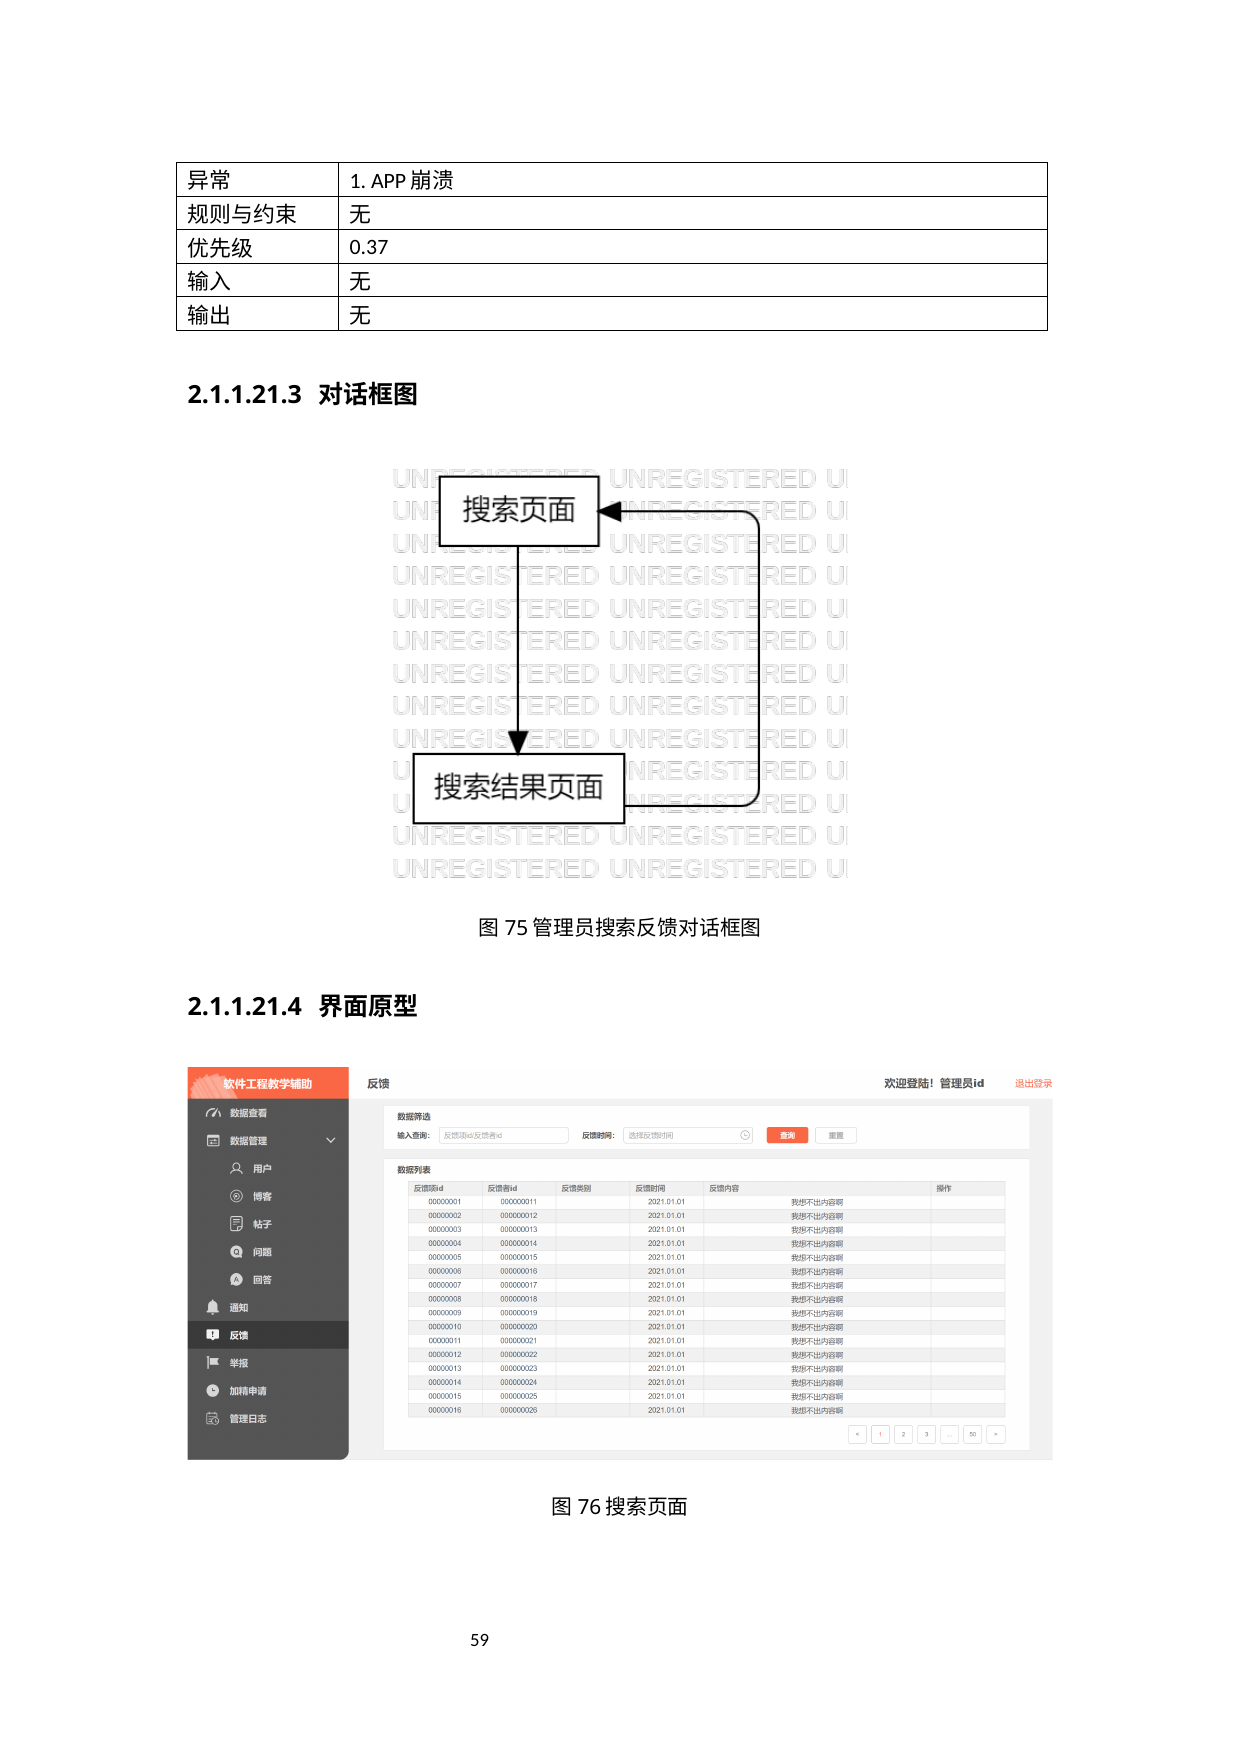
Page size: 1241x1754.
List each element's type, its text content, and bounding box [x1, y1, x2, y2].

picture [187, 1067, 1053, 1460]
table_cell 无 [339, 297, 1047, 330]
subtitle 界面原型 [187, 972, 1053, 1037]
subtitle 对话框图 [187, 360, 1053, 425]
table_cell 输入 [177, 264, 338, 296]
table_cell 规则与约束 [177, 197, 338, 229]
table_cell 输出 [177, 297, 338, 330]
table_cell 无 [339, 264, 1047, 296]
picture [392, 455, 848, 910]
text 图 76搜索页面 [187, 1489, 1053, 1522]
table_cell 0.37 [339, 230, 1047, 263]
table_cell 优先级 [177, 230, 338, 263]
table_cell 无 [339, 197, 1047, 229]
table_cell 异常 [177, 163, 338, 196]
text 图 75管理员搜索反馈对话框图 [187, 910, 1053, 943]
table_cell 1. APP崩溃 [339, 163, 1047, 196]
